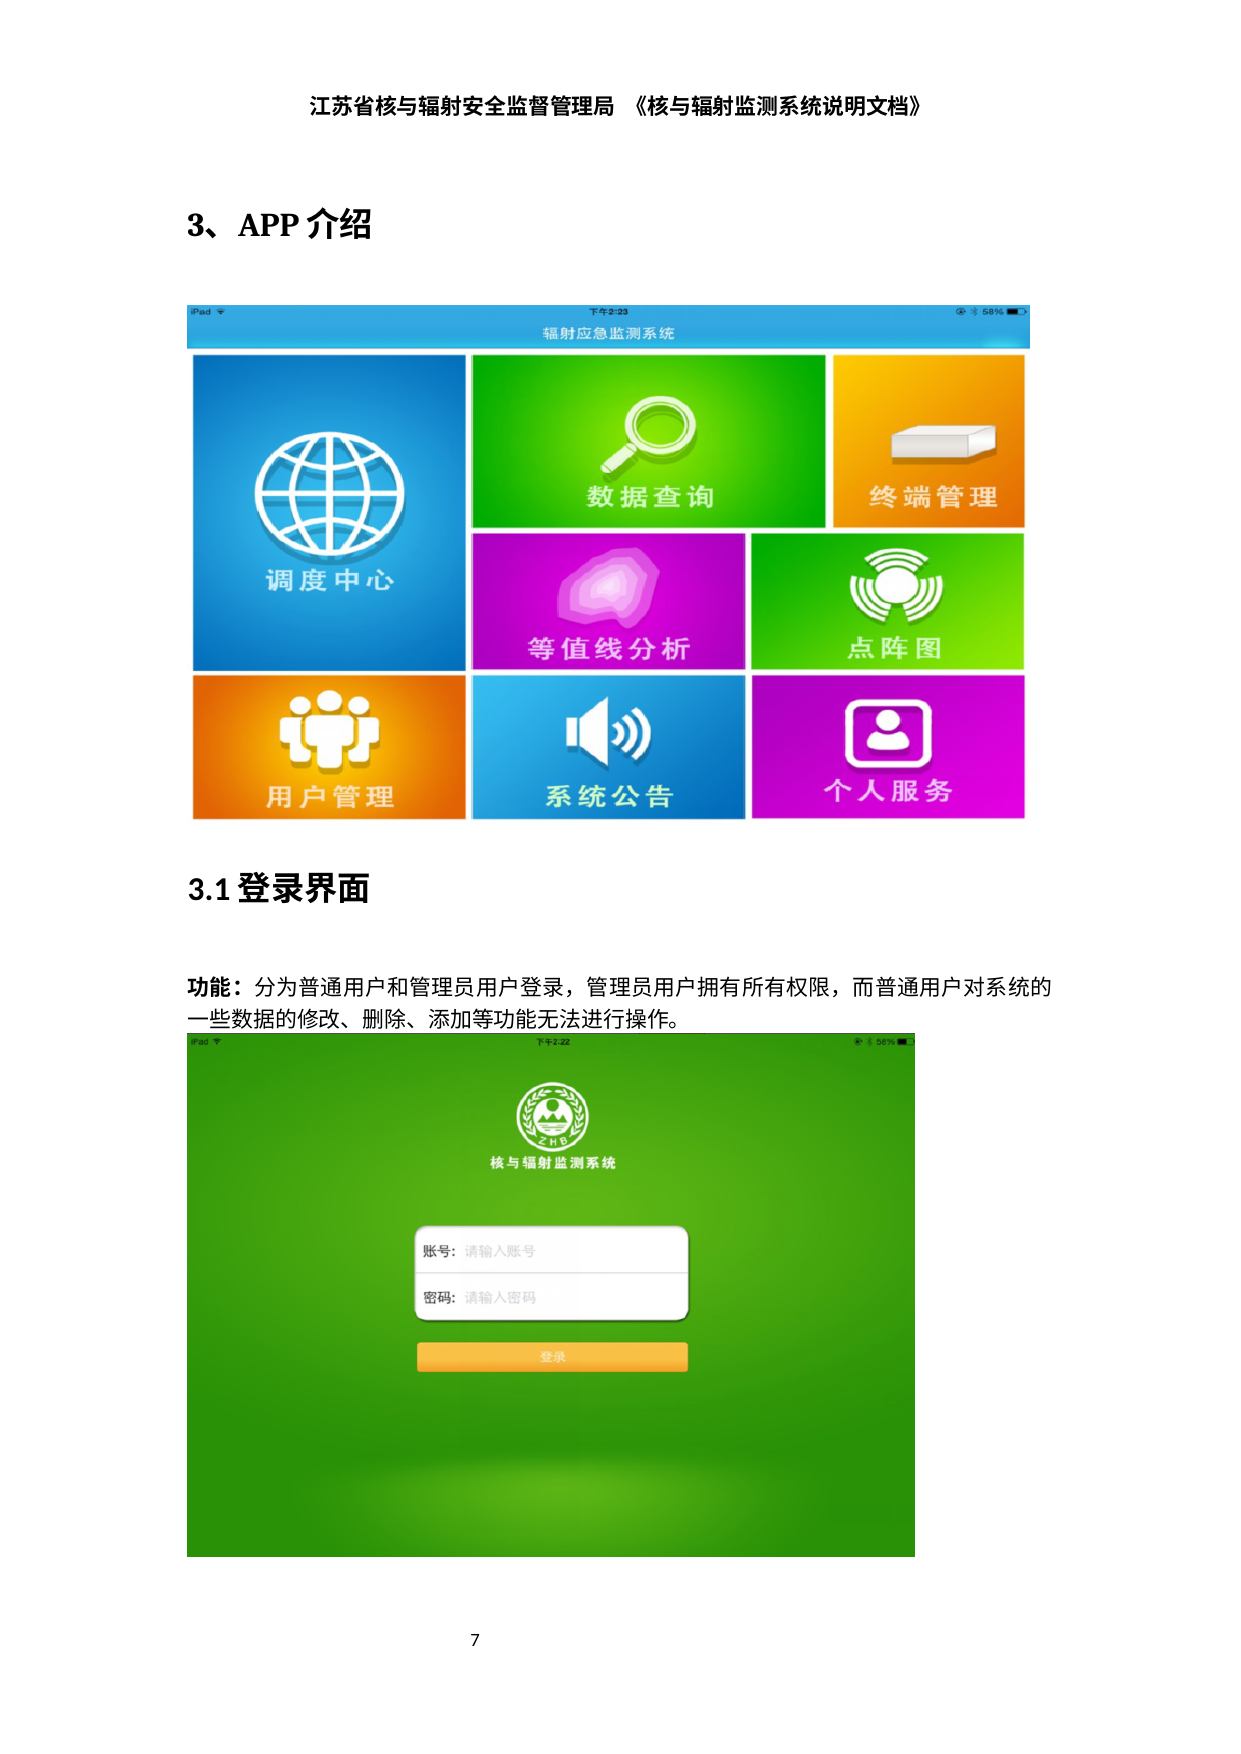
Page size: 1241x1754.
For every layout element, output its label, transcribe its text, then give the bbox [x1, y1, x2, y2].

text 功能：分为普通用户和管理员用户登录，管理员用户拥有所有权限，而普通用户对系统的一些数据的修改、删除、添加等功能无法进行操作。 [187, 969, 1053, 1034]
picture [187, 1033, 915, 1557]
picture [187, 305, 1030, 824]
subtitle 3.1 登录界面 [187, 853, 1053, 918]
subtitle 3、APP介绍 [187, 190, 1053, 255]
